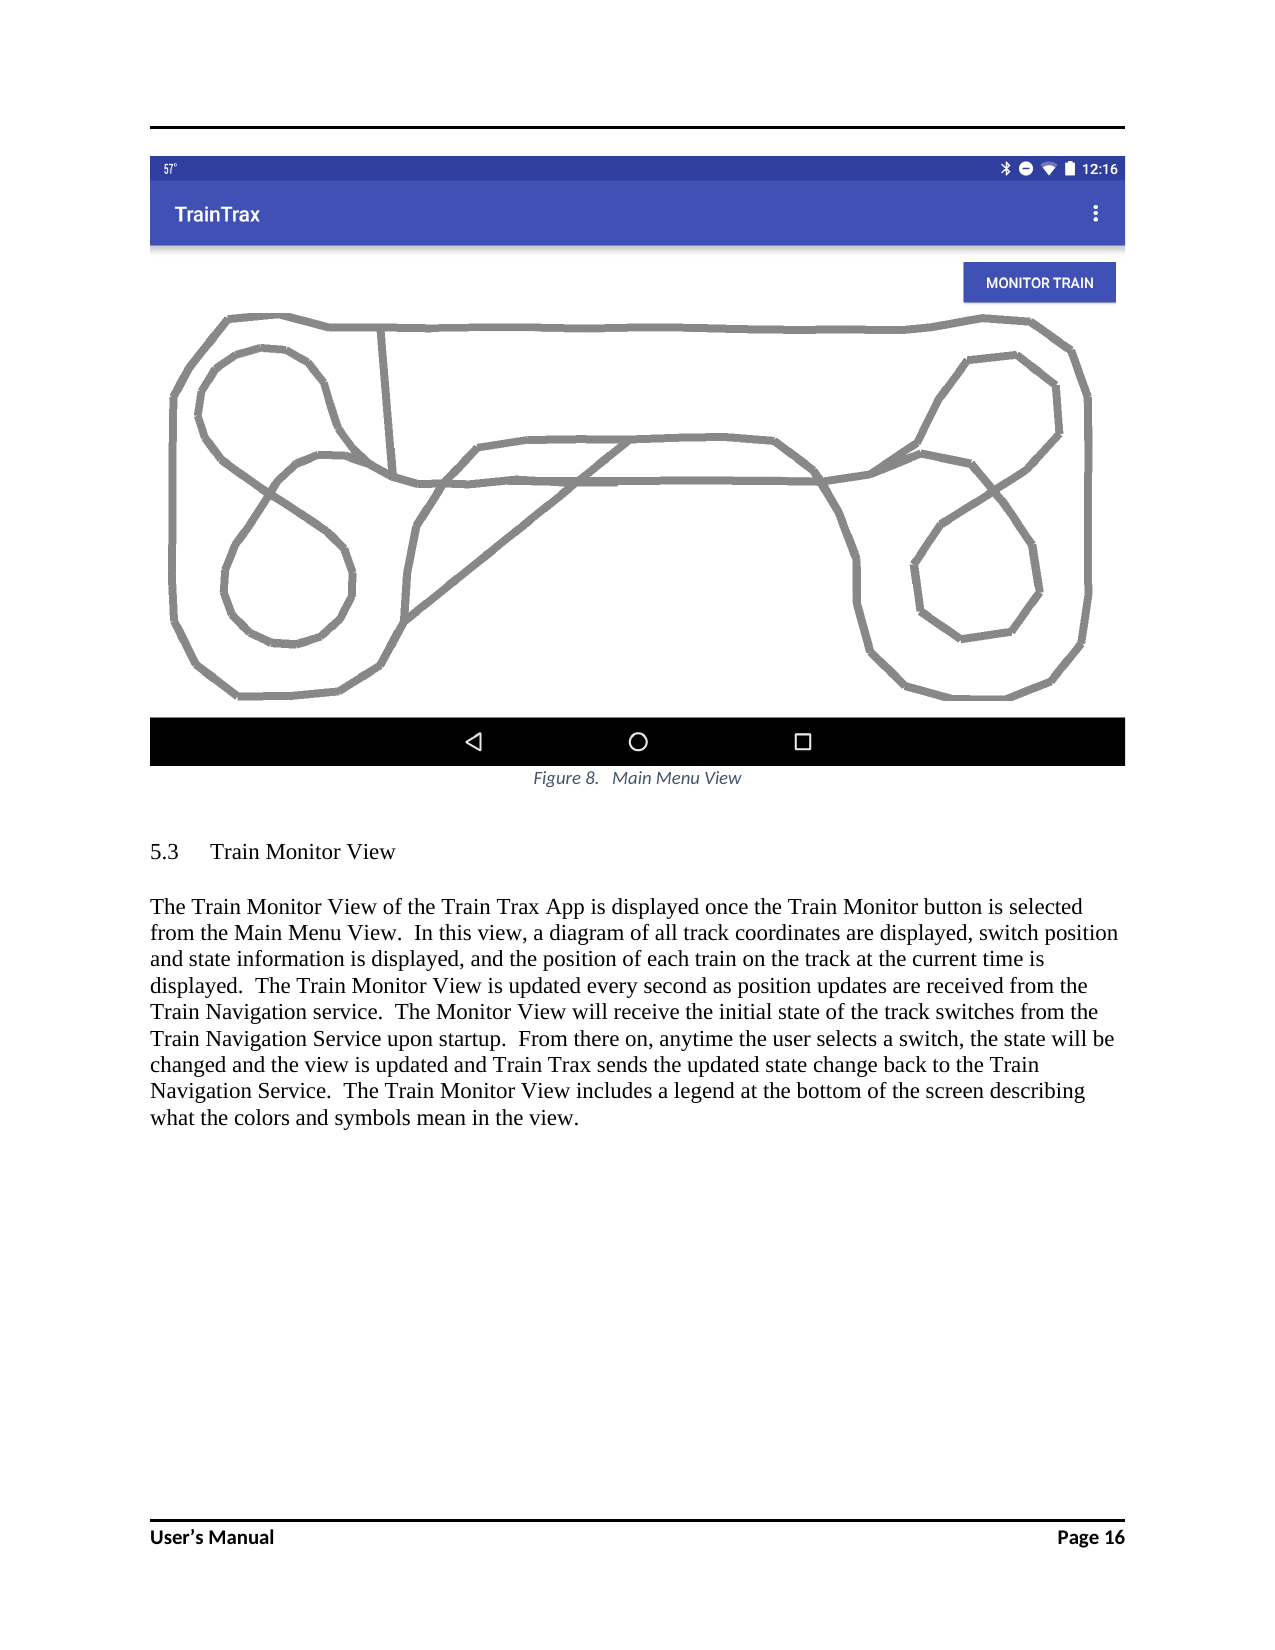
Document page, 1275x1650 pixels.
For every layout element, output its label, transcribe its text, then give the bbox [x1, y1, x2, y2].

text The Train Monitor View of the Train Trax App is displayed once the Train Monitor button is selected from the Main Menu View. In this view, a diagram of all track coordinates are displayed, switch position and state information is displayed, and the position of each train on the track at the current time is displayed. The Train Monitor View is updated every second as position updates are received from the Train Navigation service. The Monitor View will receive the initial state of the track switches from the Train Navigation Service upon startup. From there on, anytime the user selects a switch, the state will be changed and the view is updated and Train Trax sends the updated state change back to the Train Navigation Service. The Train Monitor View includes a legend at the bottom of the screen describing what the colors and symbols mean in the view. [150, 893, 1125, 1130]
subtitle Train Monitor View [150, 838, 1125, 864]
picture [150, 156, 1125, 766]
